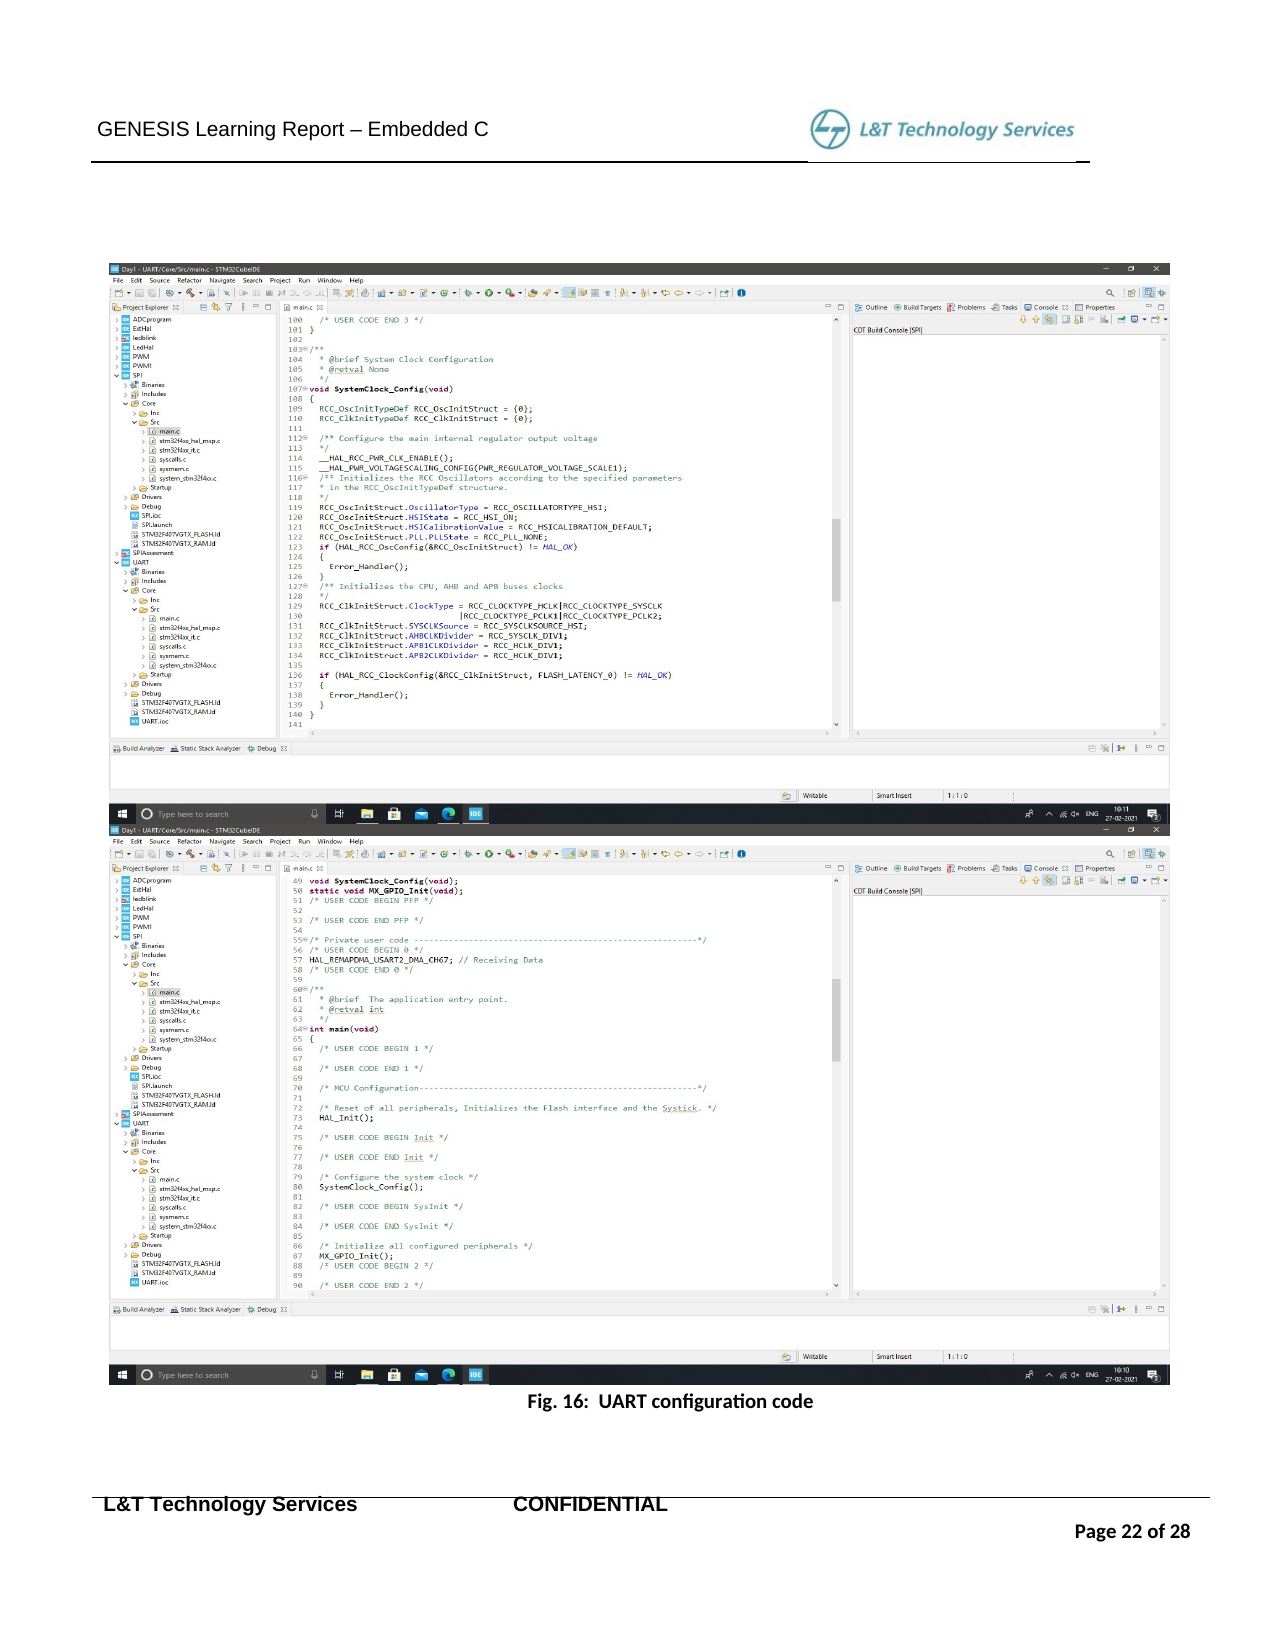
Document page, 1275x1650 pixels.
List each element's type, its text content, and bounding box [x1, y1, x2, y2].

text Fig. 16: UART configuration code [103, 1389, 1238, 1414]
picture [109, 263, 1170, 1385]
picture [808, 98, 1076, 162]
